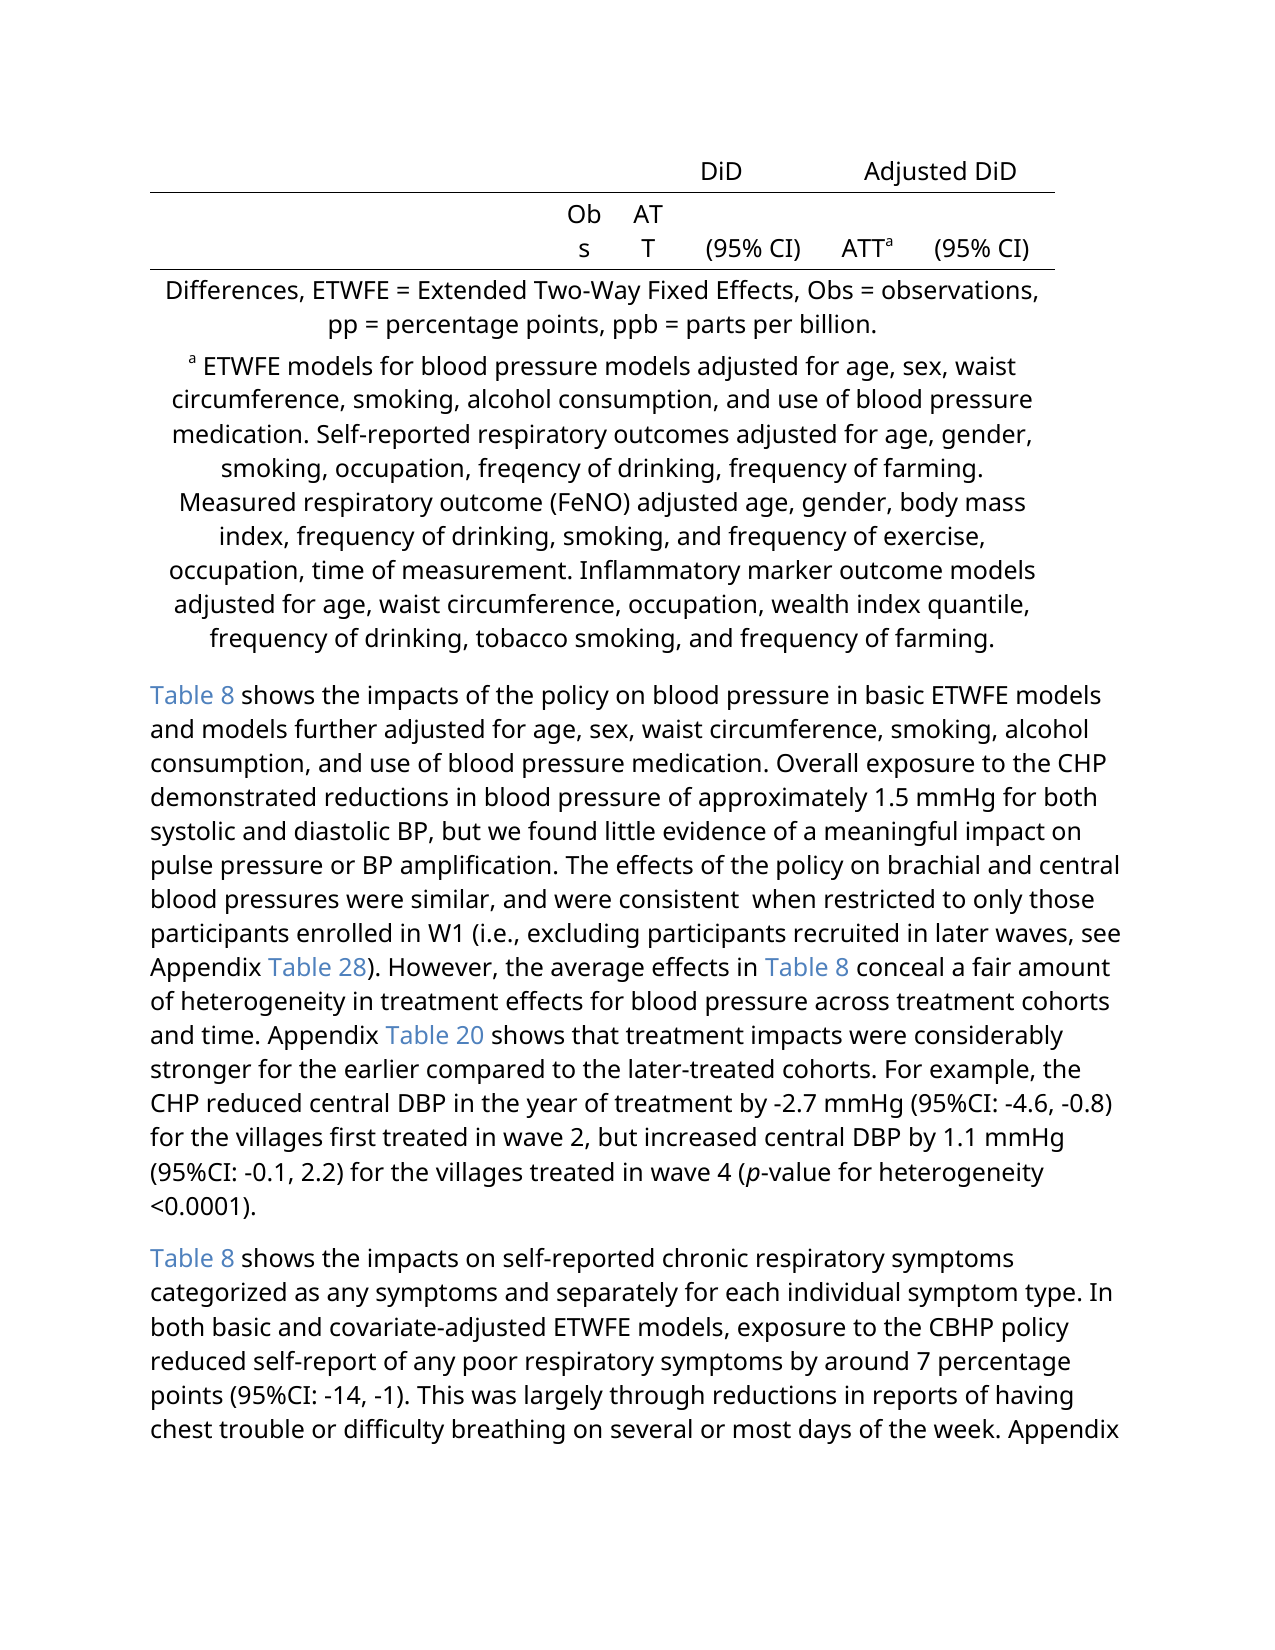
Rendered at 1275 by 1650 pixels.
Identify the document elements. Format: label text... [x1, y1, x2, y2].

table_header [139, 150, 1114, 658]
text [150, 1241, 1125, 1445]
text Table 8 shows the impacts of the policy on blood pressure in basic ETWFE models and models further adjusted for age, sex, waist circumference, smoking, alcohol consumption, and use of blood pressure medication. Overall exposure to the CHP demonstrated reductions in blood pressure of approximately 1.5 mmHg for both systolic and diastolic BP, but we found little evidence of a meaningful impact on pulse pressure or BP amplification. The effects of the policy on brachial and central blood pressures were similar, and were consistent when restricted to only those participants enrolled in W1 (i.e., excluding participants recruited in later waves, see Appendix Table 28). However, the average effects in Table 8 conceal a fair amount of heterogeneity in treatment effects for blood pressure across treatment cohorts and time. Appendix Table 20 shows that treatment impacts were considerably stronger for the earlier compared to the later-treated cohorts. For example, the CHP reduced central DBP in the year of treatment by -2.7 mmHg (95%CI: -4.6, -0.8) for the villages first treated in wave 2, but increased central DBP by 1.1 mmHg (95%CI: -0.1, 2.2) for the villages treated in wave 4 (p-value for heterogeneity <0.0001). [150, 677, 1125, 1222]
